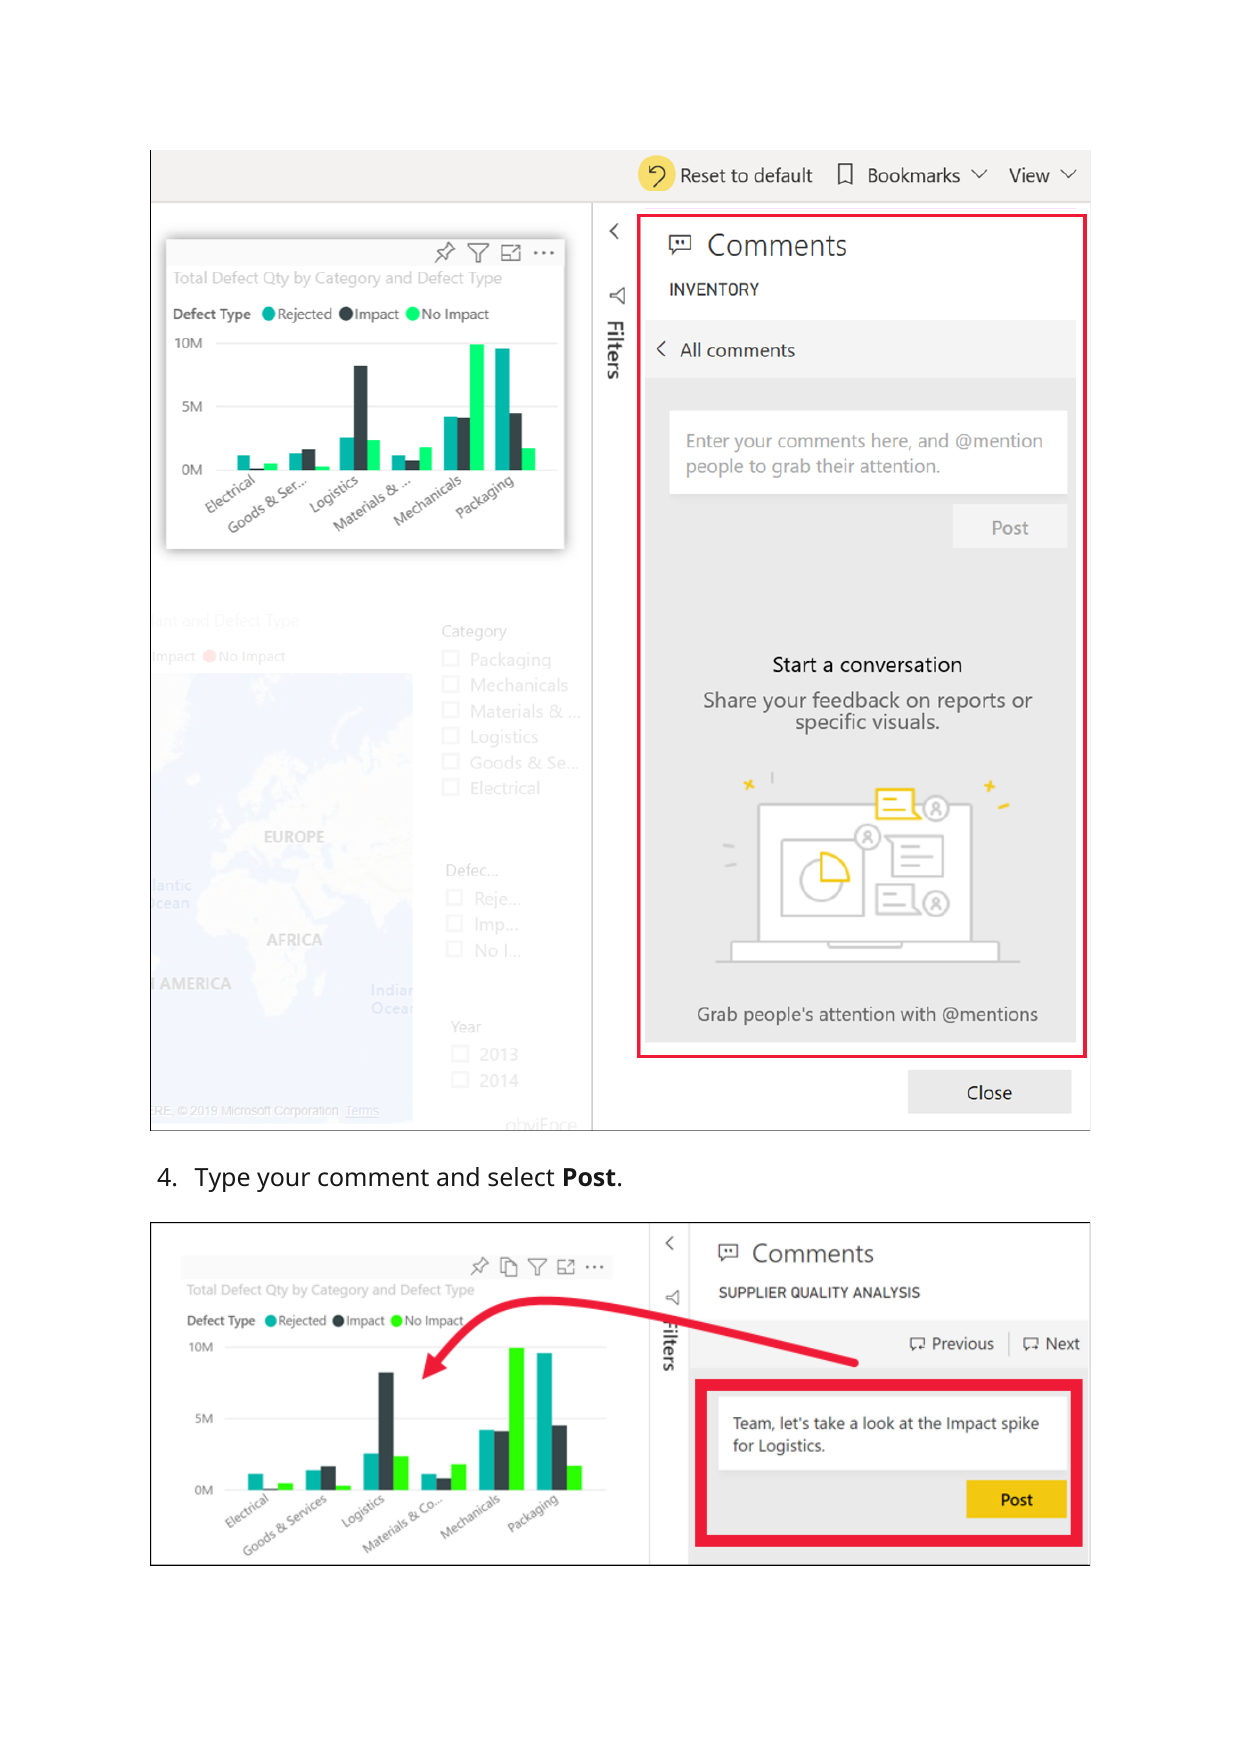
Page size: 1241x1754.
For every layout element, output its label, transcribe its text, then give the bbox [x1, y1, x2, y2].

picture [150, 150, 1091, 1131]
picture [150, 1222, 1091, 1566]
list Type your comment and select Post. [157, 1159, 1137, 1194]
